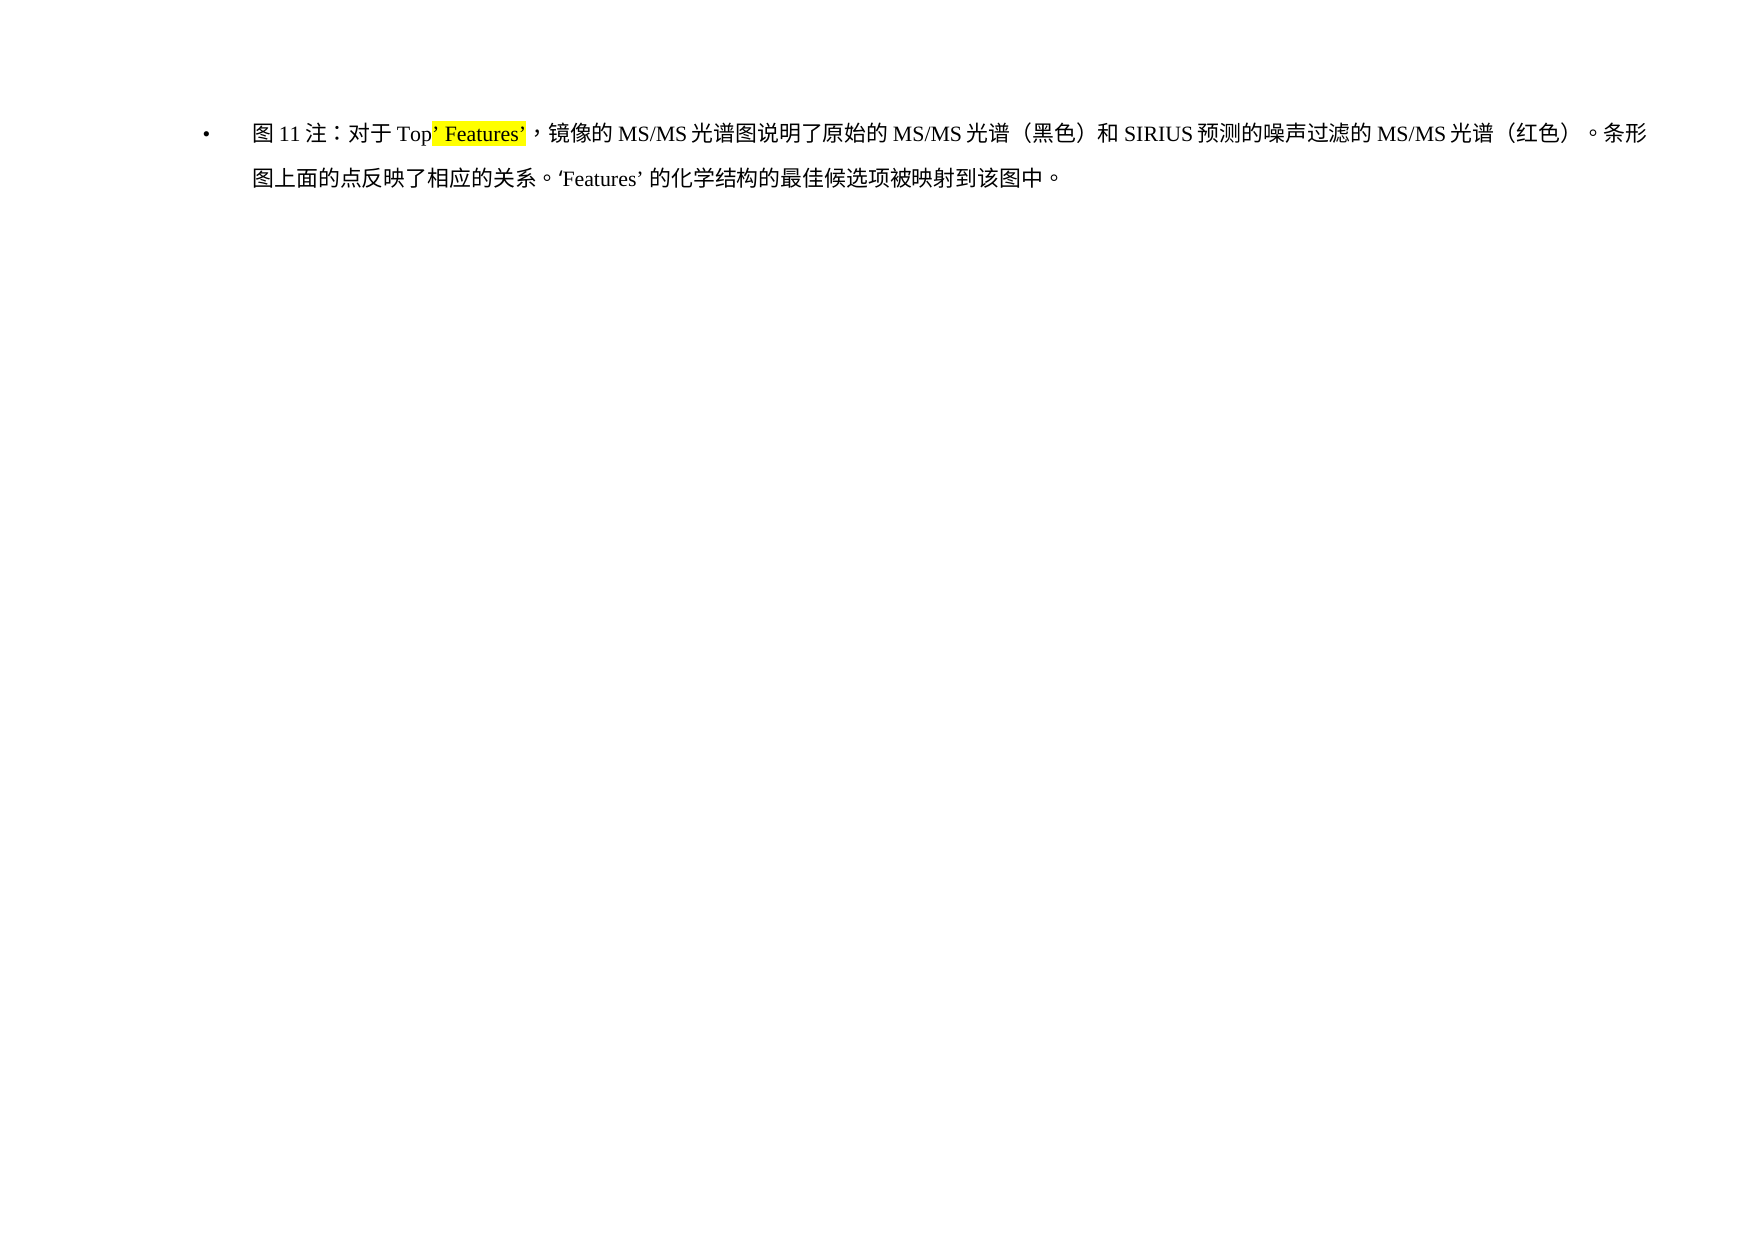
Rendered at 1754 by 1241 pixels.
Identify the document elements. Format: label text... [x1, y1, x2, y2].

list 图11注：对于Top’ Features’，镜像的MS/MS光谱图说明了原始的MS/MS光谱（黑色）和SIRIUS预测的噪声过滤的MS/MS光谱（红色）。条形图上面的点反映了相应的关系。‘Features’ 的化学结构的最佳候选项被映射到该图中。 [202, 118, 1665, 193]
